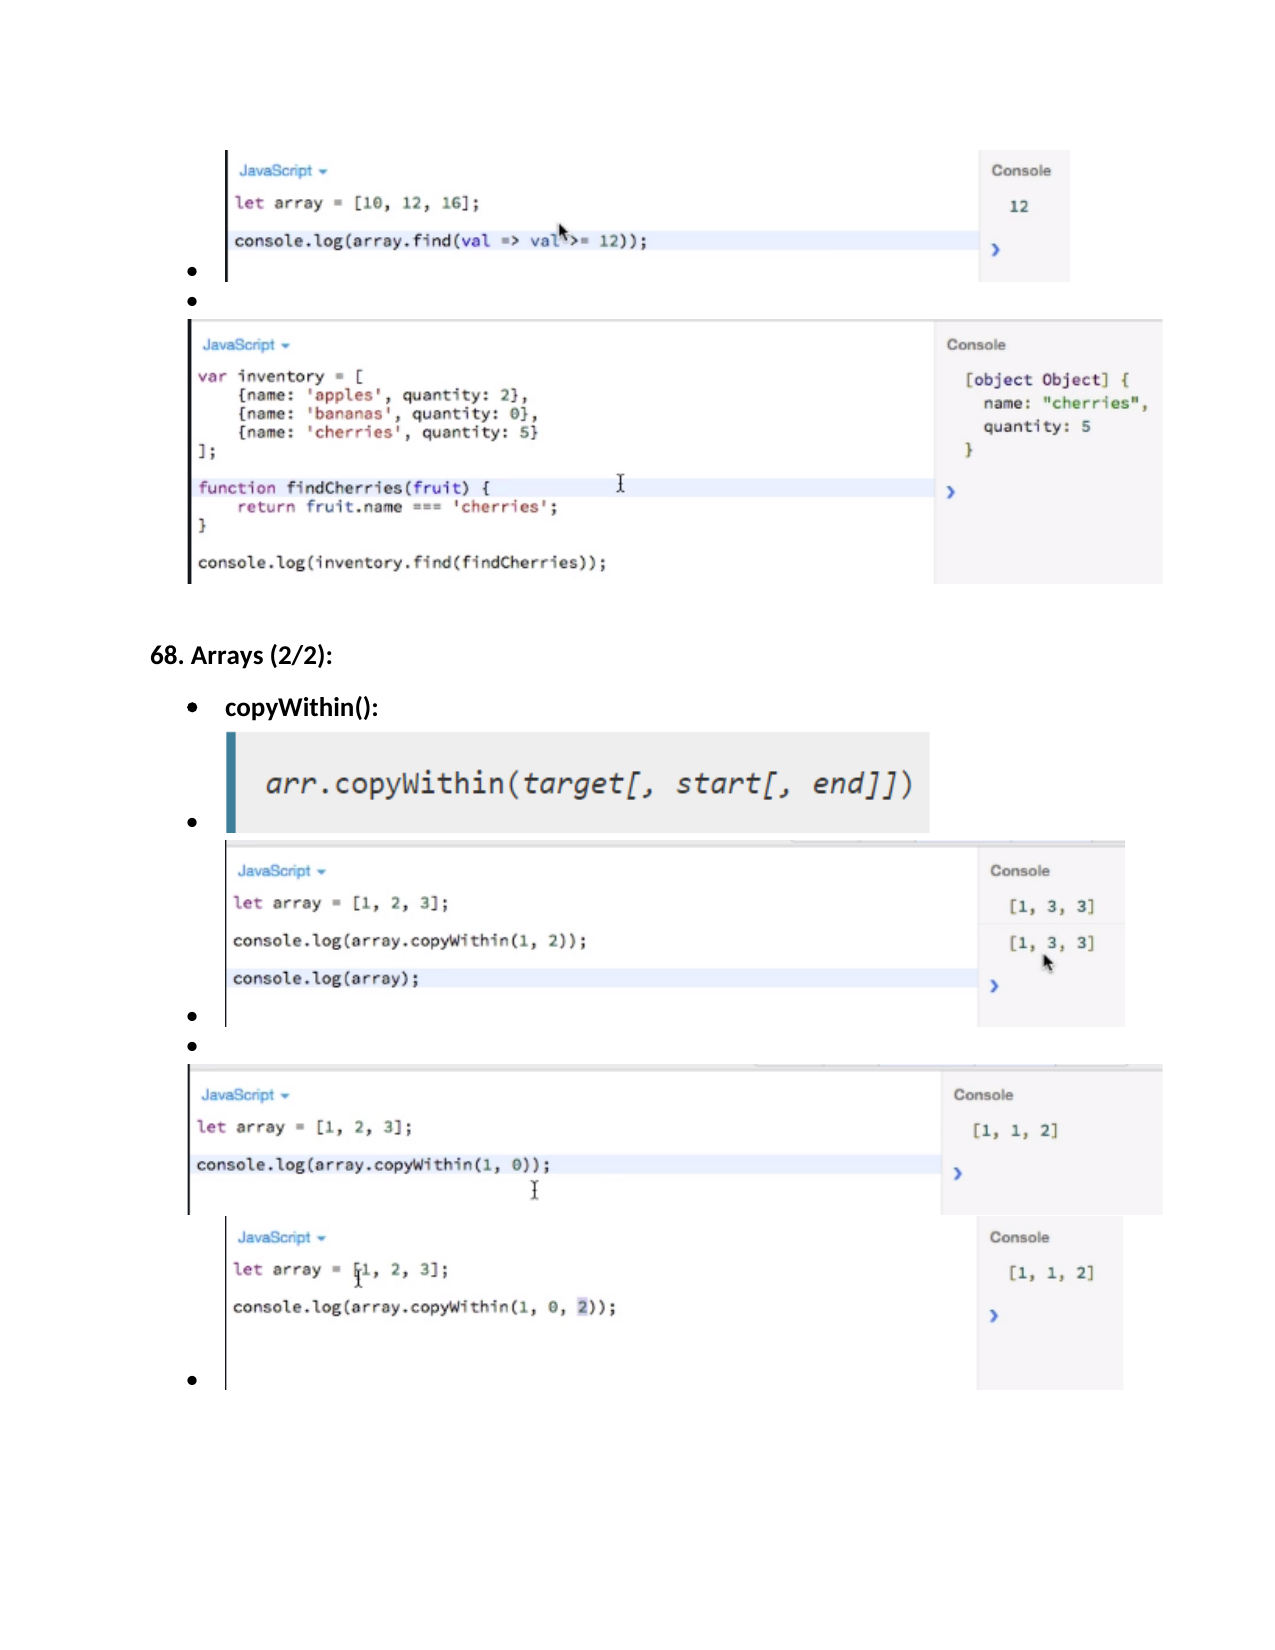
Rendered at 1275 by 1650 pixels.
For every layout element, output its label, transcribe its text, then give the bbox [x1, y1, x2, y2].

picture [225, 150, 1071, 282]
text 68. Arrays (2/2): [150, 638, 1125, 671]
picture [187, 1064, 1163, 1215]
picture [225, 1216, 1124, 1390]
picture [225, 840, 1125, 1027]
picture [225, 726, 930, 833]
list copyWithin(): [187, 691, 1125, 723]
picture [187, 319, 1163, 584]
